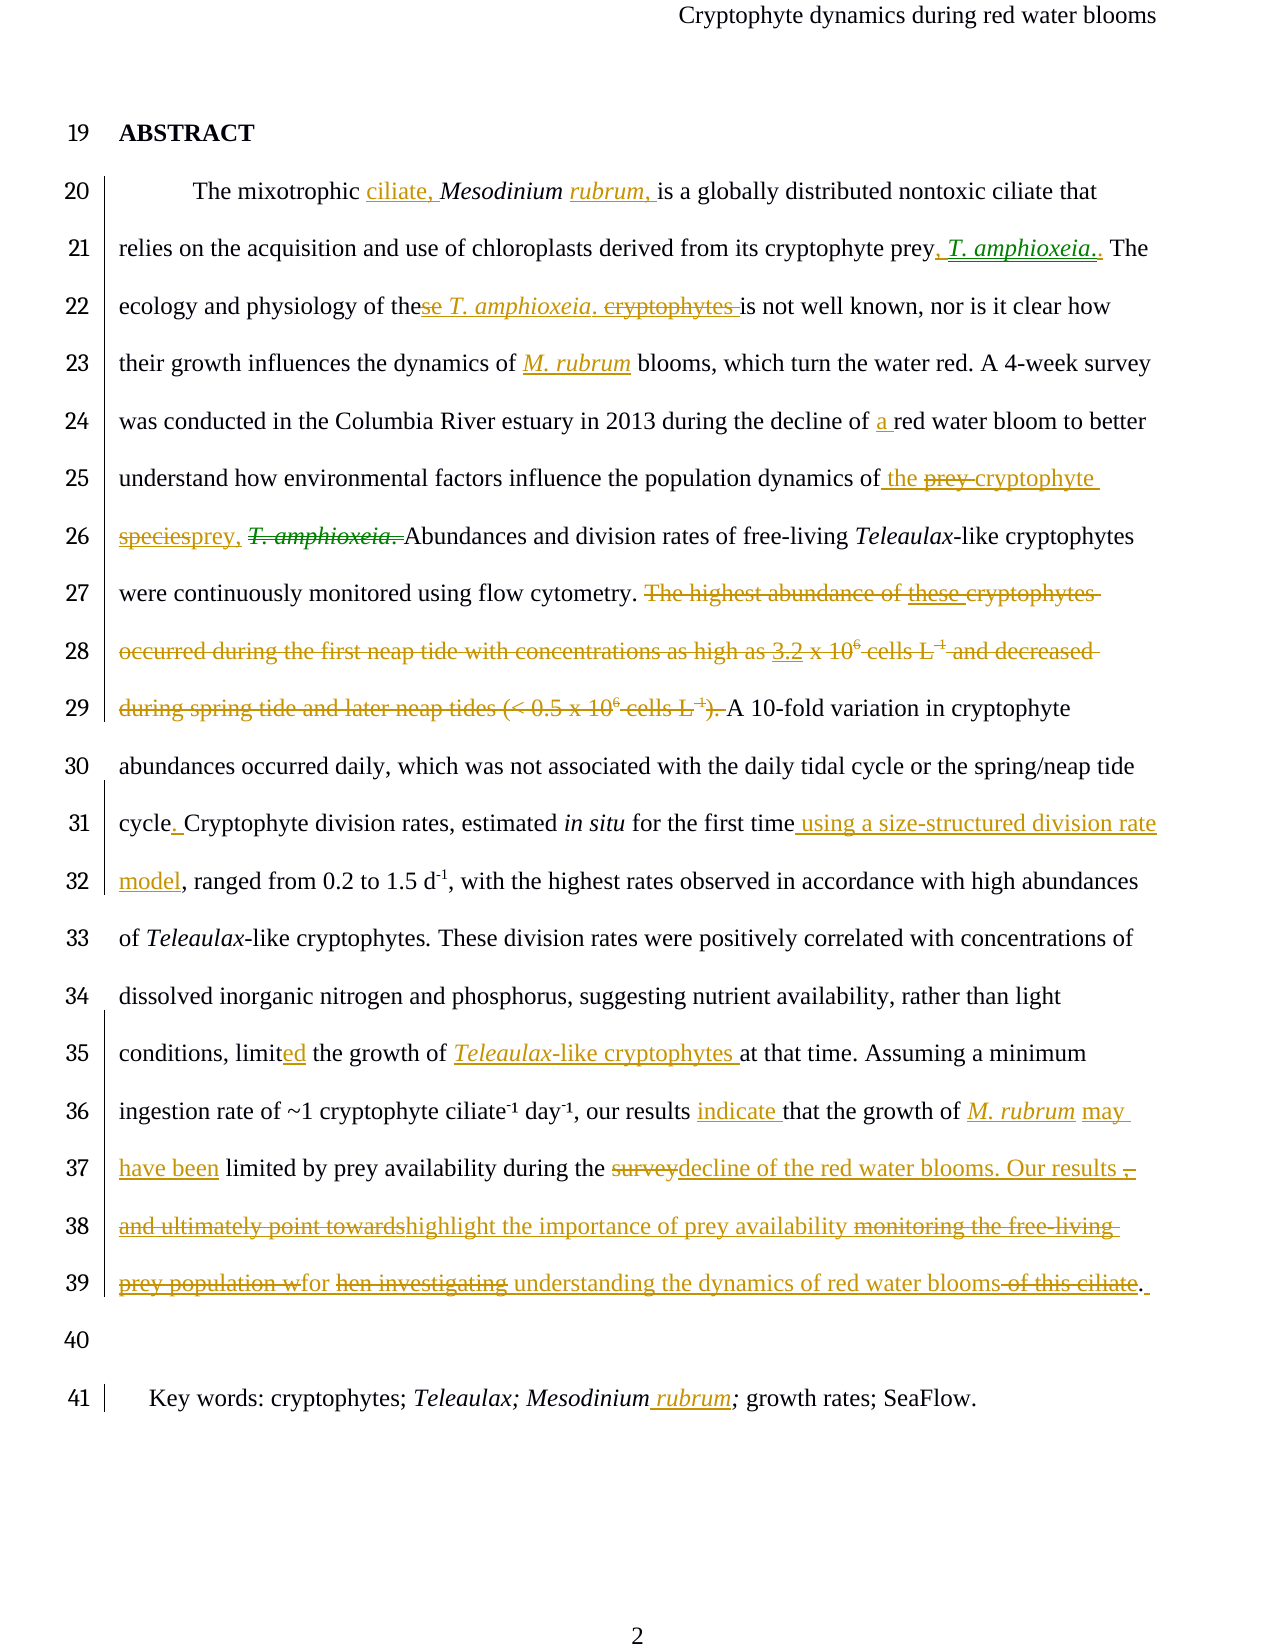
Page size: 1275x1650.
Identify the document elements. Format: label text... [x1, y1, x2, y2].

text ABSTRACT [118, 118, 1156, 147]
text Key words: cryptophytes; Teleaulax; Mesodinium; growth rates; SeaFlow. [118, 1383, 1156, 1412]
text The mixotrophic Mesodinium is a globally distributed nontoxic ciliate that relies on the acquisition and use of chloroplasts derived from its cryptophyte prey The ecology and physiology of theis not well known, nor is it clear how their growth influences the dynamics of blooms, which turn the water red. A 4-week survey was conducted in the Columbia River estuary in 2013 during the decline of red water bloom to better understand how environmental factors influence the population dynamics of Abundances and division rates of free-living Teleaulax-like cryptophytes were continuously monitored using flow cytometry. A 10-fold variation in cryptophyte abundances occurred daily, which was not associated with the daily tidal cycle or the spring/neap tide cycleCryptophyte division rates, estimated in situ for the first time, ranged from 0.2 to 1.5 d-1, with the highest rates observed in accordance with high abundances of Teleaulax-like cryptophytes. These division rates were positively correlated with concentrations of dissolved inorganic nitrogen and phosphorus, suggesting nutrient availability, rather than light conditions, limit the growth of at that time. Assuming a minimum ingestion rate of ~1 cryptophyte ciliate-¹ day-¹, our results that the growth of limited by prey availability during the . [118, 176, 1156, 1297]
